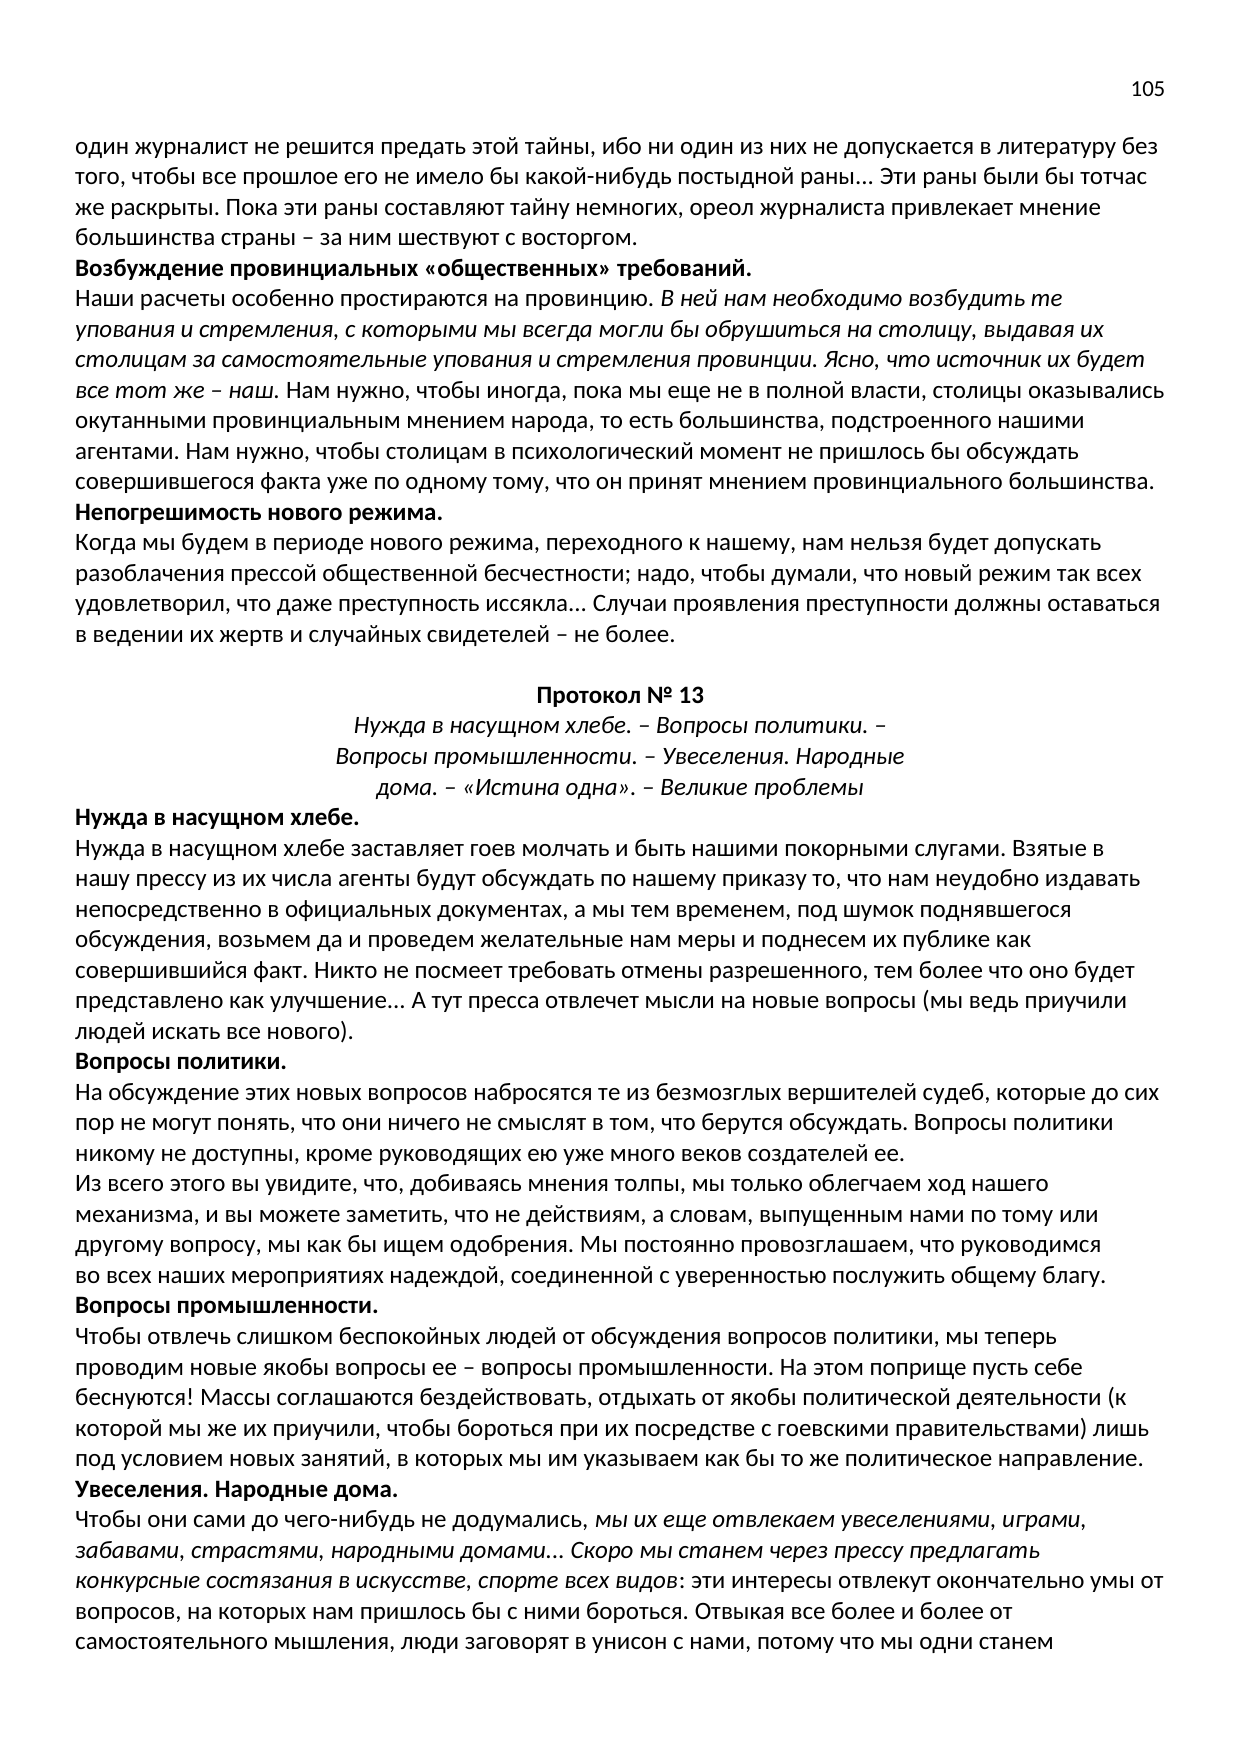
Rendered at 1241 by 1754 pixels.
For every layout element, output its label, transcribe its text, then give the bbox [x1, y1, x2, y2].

text Увеселения. Народные дома. [75, 1473, 1165, 1503]
text Нужда в насущном хлебе. – Вопросы политики. – [75, 710, 1165, 740]
text Чтобы отвлечь слишком беспокойных людей от обсуждения вопросов политики, мы теперь проводим новые якобы вопросы ее – вопросы промышленности. На этом поприще пусть себе беснуются! Массы соглашаются бездействовать, отдыхать от якобы политической деятельности (к которой мы же их приучили, чтобы бороться при их посредстве с гоевскими правительствами) лишь под условием новых занятий, в которых мы им указываем как бы то же политическое направление. [75, 1320, 1165, 1473]
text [75, 1503, 1165, 1656]
text Вопросы промышленности. [75, 1289, 1165, 1320]
text Возбуждение провинциальных «общественных» требований. [75, 252, 1165, 282]
text во всех наших мероприятиях надеждой, соединенной с уверенностью послужить общему благу. [75, 1259, 1165, 1289]
text Вопросы промышленности. – Увеселения. Народные [75, 740, 1165, 771]
text дома. – «Истина одна». – Великие проблемы [75, 771, 1165, 801]
text Протокол № 13 [75, 679, 1165, 710]
text Наши расчеты особенно простираются на провинцию. В ней нам необходимо возбудить те упования и стремления, с которыми мы всегда могли бы обрушиться на столицу, выдавая их столицам за самостоятельные упования и стремления провинции. Ясно, что источник их будет все тот же – наш. Нам нужно, чтобы иногда, пока мы еще не в полной власти, столицы оказывались окутанными провинциальным мнением народа, то есть большинства, подстроенного нашими агентами. Нам нужно, чтобы столицам в психологический момент не пришлось бы обсуждать совершившегося факта уже по одному тому, что он принят мнением провинциального большинства. [75, 282, 1165, 496]
text Вопросы политики. [75, 1045, 1165, 1076]
text На обсуждение этих новых вопросов набросятся те из безмозглых вершителей судеб, которые до сих пор не могут понять, что они ничего не смыслят в том, что берутся обсуждать. Вопросы политики никому не доступны, кроме руководящих ею уже много веков создателей ее. [75, 1076, 1165, 1167]
text Когда мы будем в периоде нового режима, переходного к нашему, нам нельзя будет допускать разоблачения прессой общественной бесчестности; надо, чтобы думали, что новый режим так всех удовлетворил, что даже преступность иссякла... Случаи проявления преступности должны оставаться в ведении их жертв и случайных свидетелей – не более. [75, 527, 1165, 649]
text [75, 130, 1165, 252]
text Непогрешимость нового режима. [75, 496, 1165, 527]
text Нужда в насущном хлебе заставляет гоев молчать и быть нашими покорными слугами. Взятые в нашу прессу из их числа агенты будут обсуждать по нашему приказу то, что нам неудобно издавать непосредственно в официальных документах, а мы тем временем, под шумок поднявшегося обсуждения, возьмем да и проведем желательные нам меры и поднесем их публике как совершившийся факт. Никто не посмеет требовать отмены разрешенного, тем более что оно будет представлено как улучшение... А тут пресса отвлечет мысли на новые вопросы (мы ведь приучили людей искать все нового). [75, 832, 1165, 1045]
text Из всего этого вы увидите, что, добиваясь мнения толпы, мы только облегчаем ход нашего механизма, и вы можете заметить, что не действиям, а словам, выпущенным нами по тому или другому вопросу, мы как бы ищем одобрения. Мы постоянно провозглашаем, что руководимся [75, 1167, 1165, 1259]
text Нужда в насущном хлебе. [75, 801, 1165, 832]
